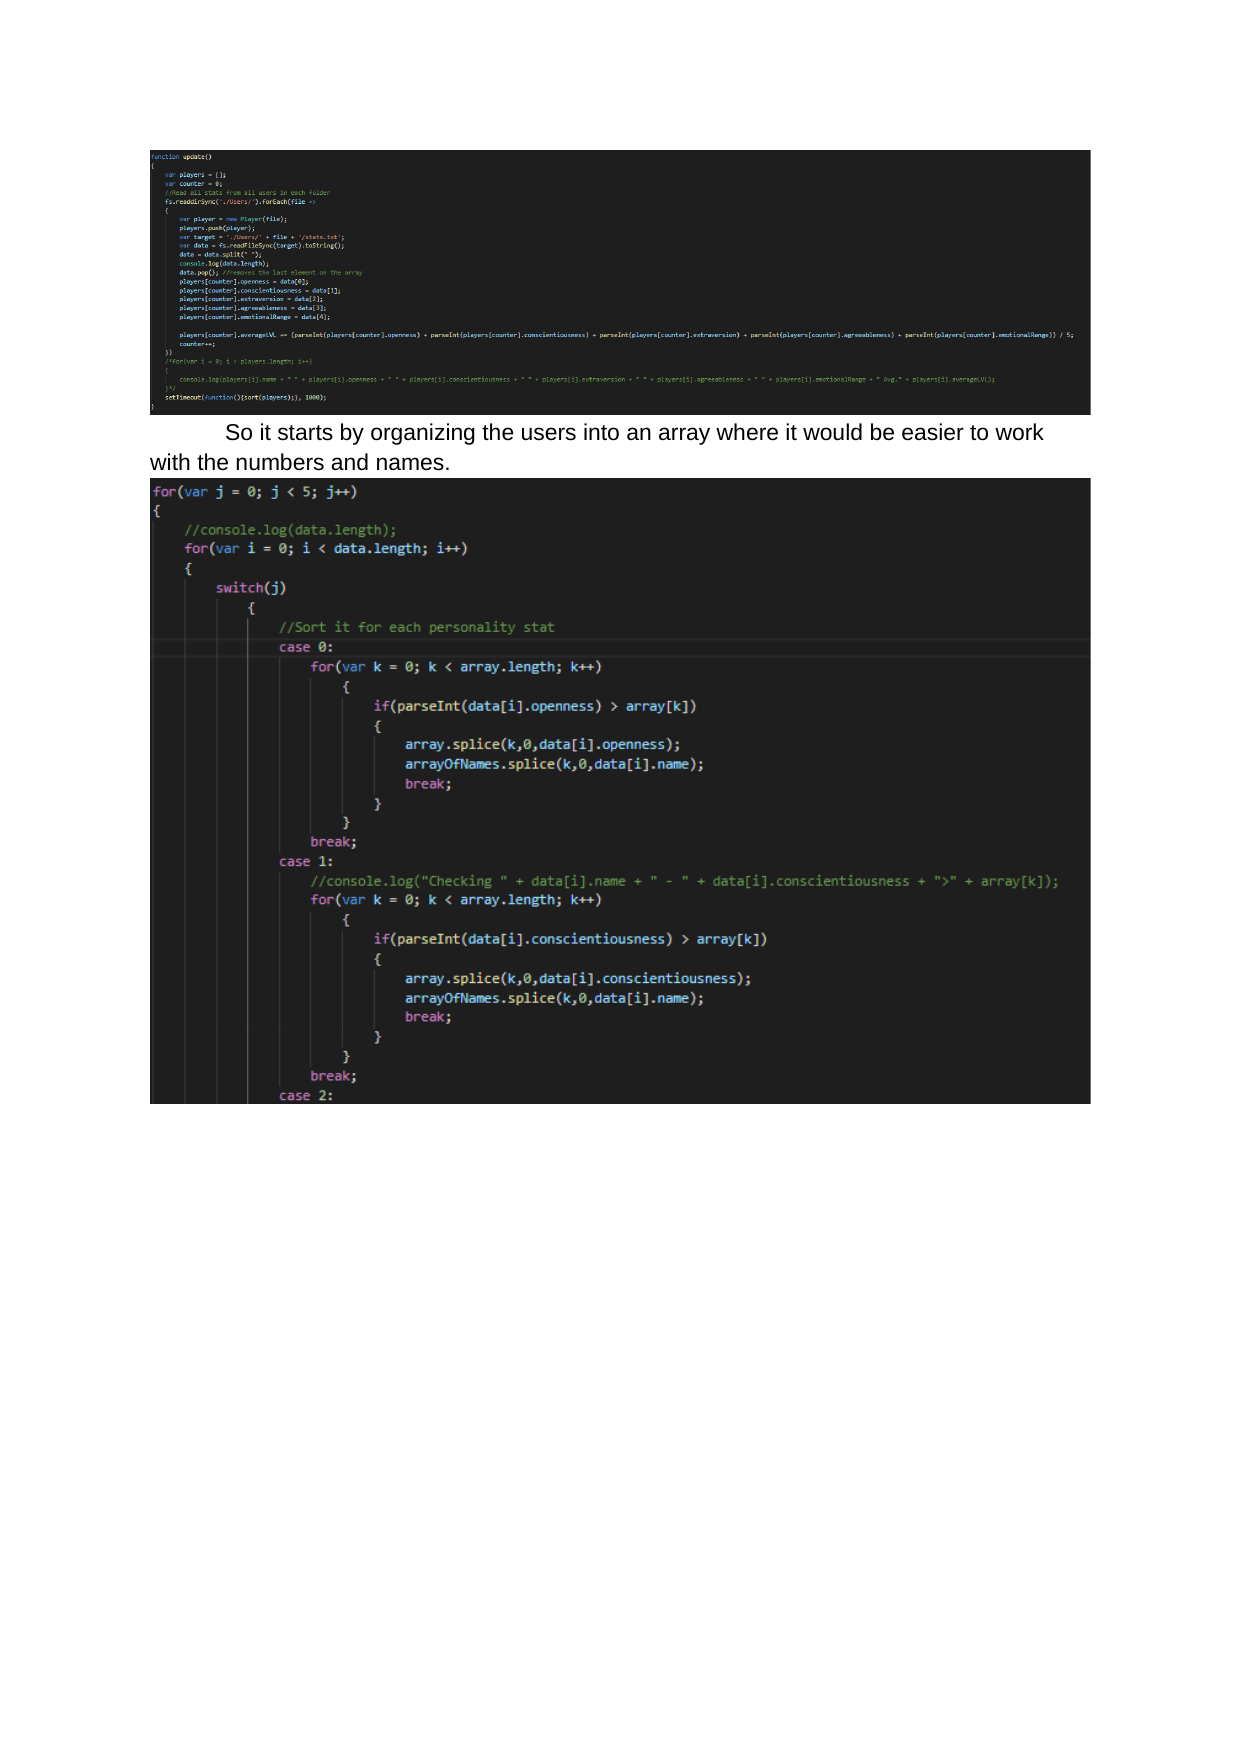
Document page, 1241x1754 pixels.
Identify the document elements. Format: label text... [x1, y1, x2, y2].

picture [150, 478, 1091, 1104]
picture [150, 150, 1091, 415]
text So it starts by organizing the users into an array where it would be easier to work with the numbers and names. [150, 418, 1090, 475]
